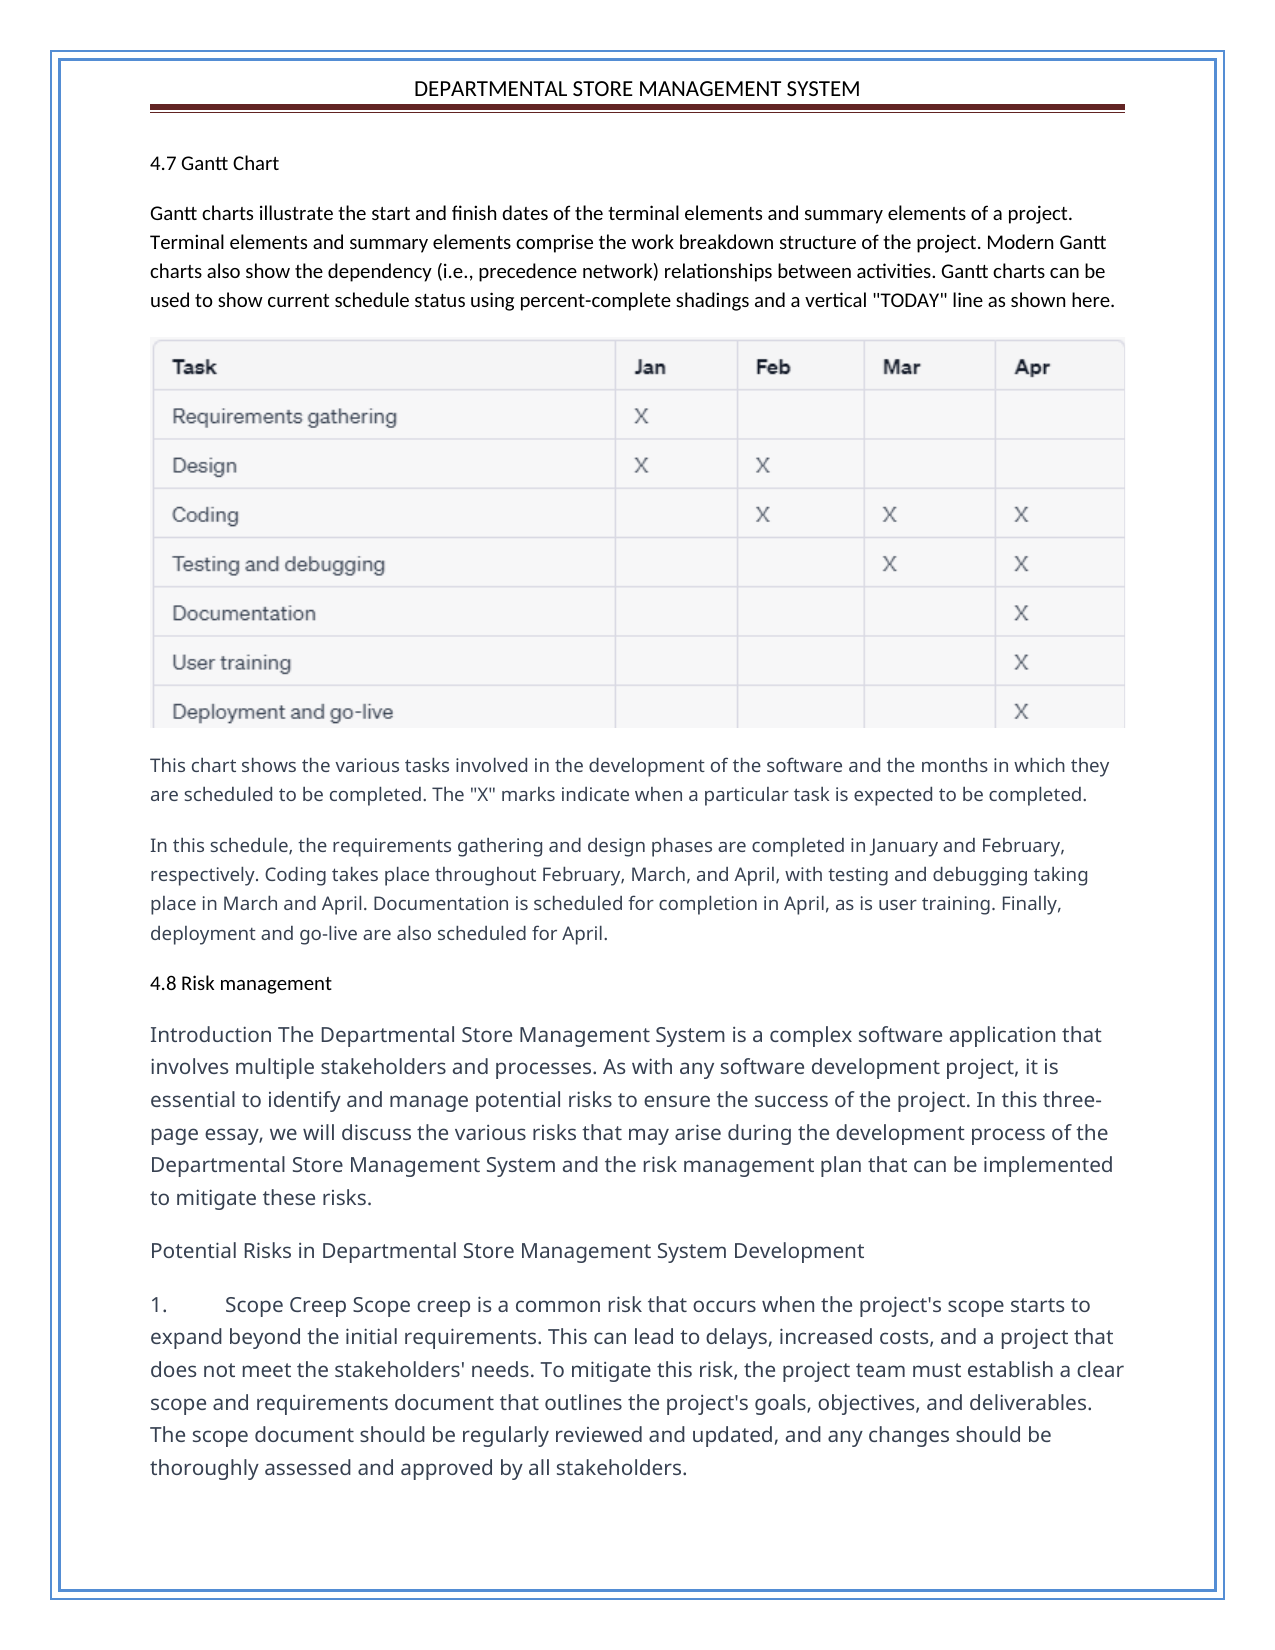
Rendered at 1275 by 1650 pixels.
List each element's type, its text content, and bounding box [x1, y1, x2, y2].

text 1. Scope Creep Scope creep is a common risk that occurs when the project's scope starts to expand beyond the initial requirements. This can lead to delays, increased costs, and a project that does not meet the stakeholders' needs. To mitigate this risk, the project team must establish a clear scope and requirements document that outlines the project's goals, objectives, and deliverables. The scope document should be regularly reviewed and updated, and any changes should be thoroughly assessed and approved by all stakeholders. [150, 1290, 1125, 1481]
text Gantt charts illustrate the start and finish dates of the terminal elements and summary elements of a project. Terminal elements and summary elements comprise the work breakdown structure of the project. Modern Gantt charts also show the dependency (i.e., precedence network) relationships between activities. Gantt charts can be used to show current schedule status using percent-complete shadings and a vertical "TODAY" line as shown here. [150, 200, 1125, 313]
text This chart shows the various tasks involved in the development of the software and the months in which they are scheduled to be completed. The "X" marks indicate when a particular task is expected to be completed. [150, 752, 1125, 807]
text Potential Risks in Departmental Store Management System Development [150, 1236, 1125, 1265]
picture [150, 337, 1125, 728]
text 4.8 Risk management [150, 970, 1125, 995]
text In this schedule, the requirements gathering and design phases are completed in January and February, respectively. Coding takes place throughout February, March, and April, with testing and debugging taking place in March and April. Documentation is scheduled for completion in April, as is user training. Finally, deployment and go-live are also scheduled for April. [150, 832, 1125, 945]
text Introduction The Departmental Store Management System is a complex software application that involves multiple stakeholders and processes. As with any software development project, it is essential to identify and manage potential risks to ensure the success of the project. In this three-page essay, we will discuss the various risks that may arise during the development process of the Departmental Store Management System and the risk management plan that can be implemented to mitigate these risks. [150, 1020, 1125, 1211]
text 4.7 Gantt Chart [150, 150, 1125, 175]
